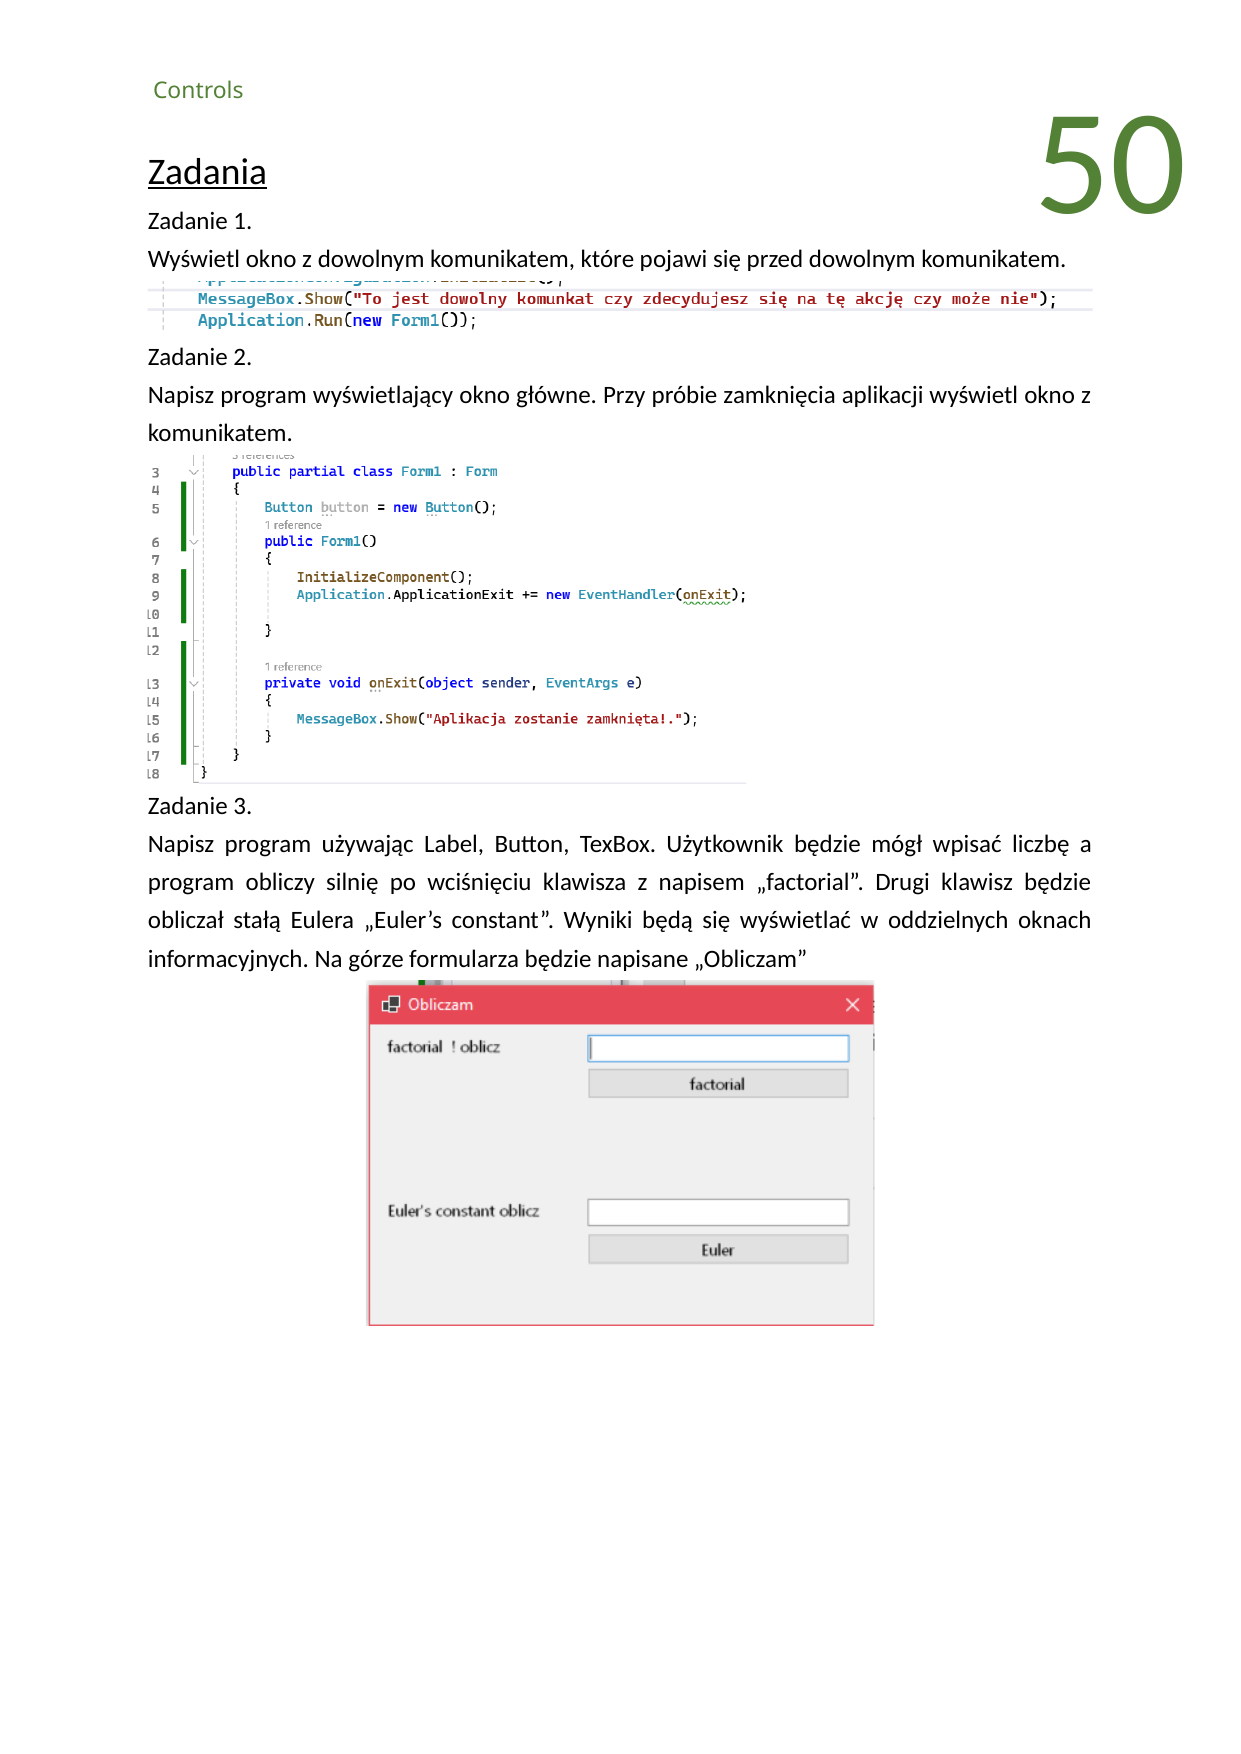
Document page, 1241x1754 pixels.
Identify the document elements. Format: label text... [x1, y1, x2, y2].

picture [147, 455, 747, 784]
picture [147, 281, 1093, 334]
list Zadanie 1. [148, 205, 1093, 235]
list Zadanie 2. [148, 341, 1093, 371]
list Zadanie 3. [148, 790, 1093, 821]
list Zadania [148, 148, 1093, 193]
list Wyświetl okno z dowolnym komunikatem, które pojawi się przed dowolnym komunikatem. [148, 243, 1093, 273]
list Napisz program wyświetlający okno główne. Przy próbie zamknięcia aplikacji wyświetl okno z komunikatem. [148, 379, 1093, 448]
picture [365, 980, 875, 1326]
list Napisz program używając Label, Button, TexBox. Użytkownik będzie mógł wpisać liczbę a program obliczy silnię po wciśnięciu klawisza z napisem „factorial”. Drugi klawisz będzie obliczał stałą Eulera „Euler’s constant”. Wyniki będą się wyświetlać w oddzielnych oknach informacyjnych. Na górze formularza będzie napisane „Obliczam” [148, 828, 1093, 973]
